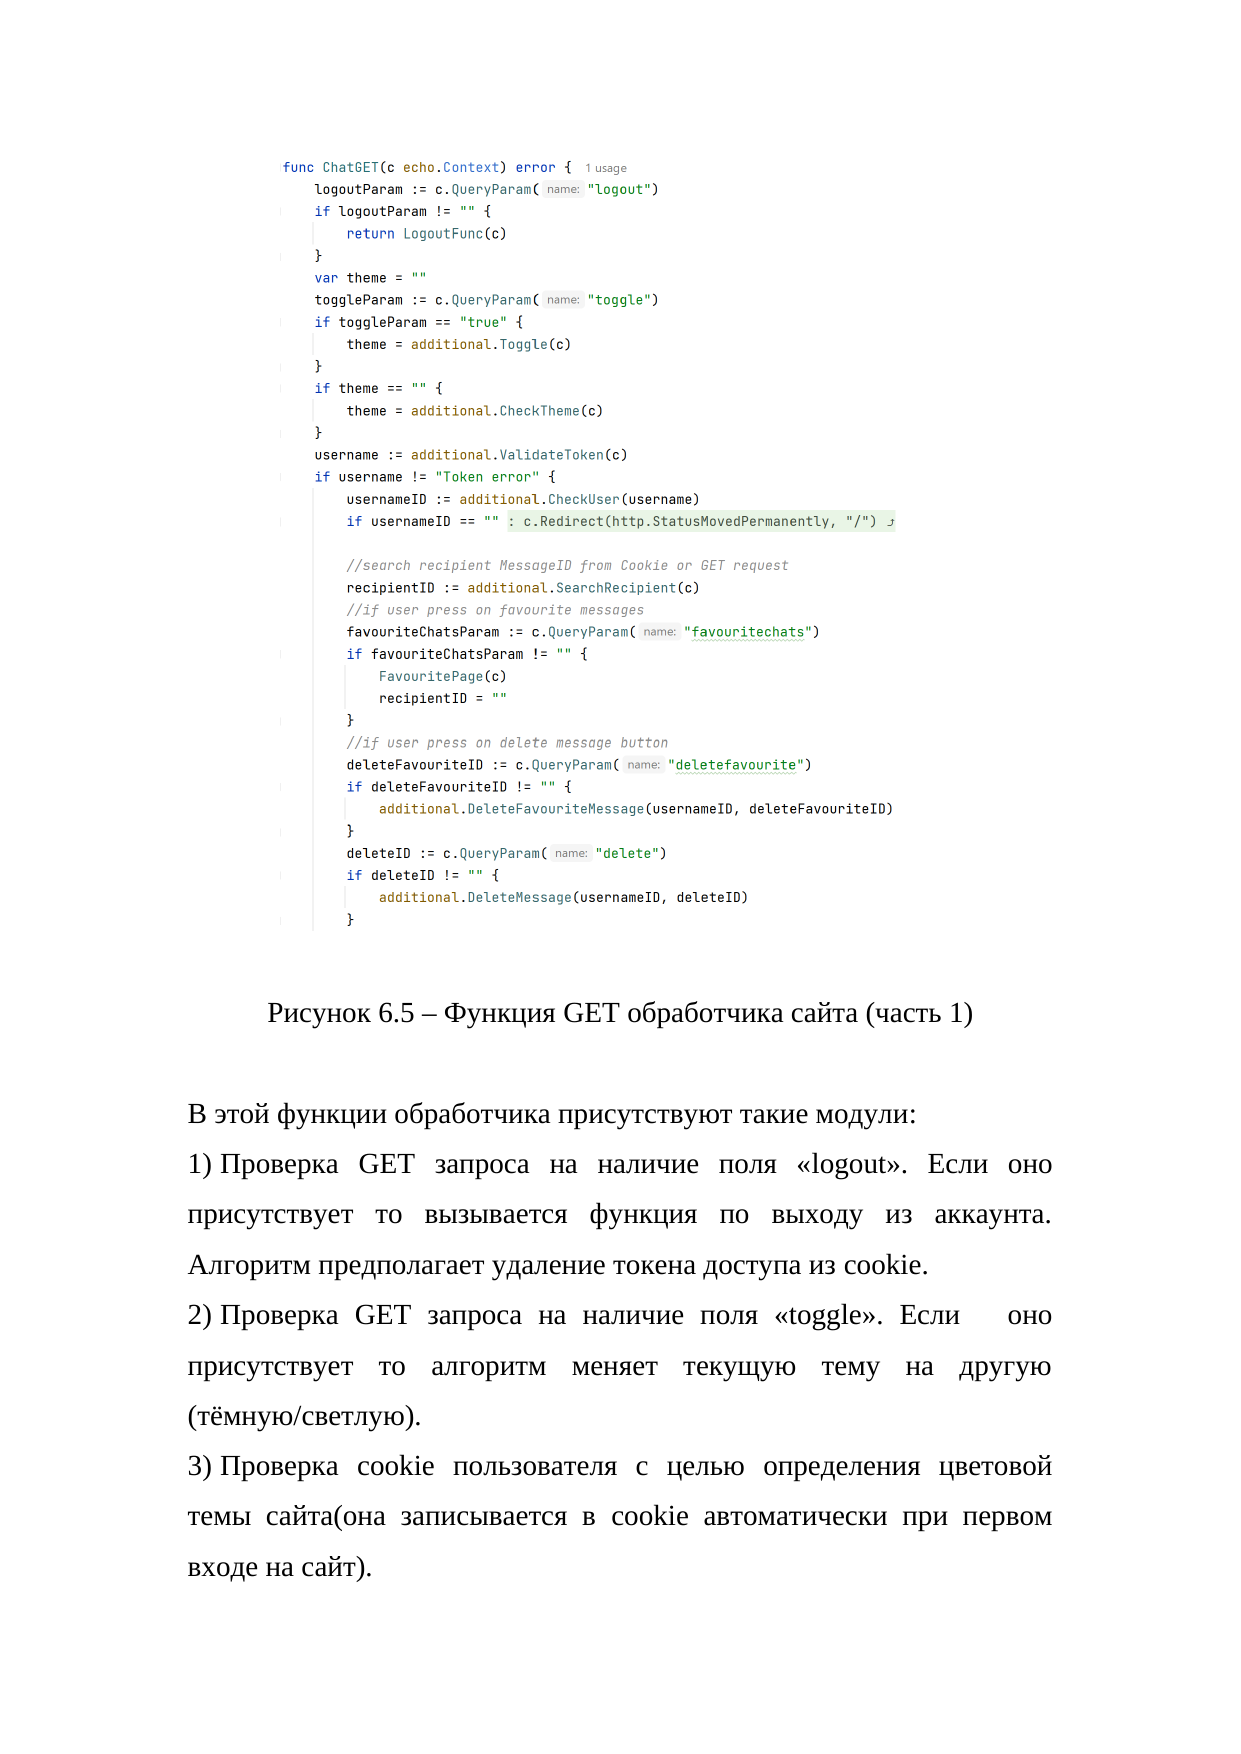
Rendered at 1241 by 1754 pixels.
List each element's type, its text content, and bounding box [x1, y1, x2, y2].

list Проверка cookie пользователя с целью определения цветовой темы сайта(она записывается в cookie автоматически при первом входе на сайт). [187, 1448, 1053, 1582]
text В этой функции обработчика присутствуют такие модули: [187, 1096, 1053, 1129]
text Рисунок 6.5 – Функция GET обработчика сайта (часть 1) [187, 995, 1053, 1029]
picture [280, 150, 960, 931]
list Проверка GET запроса на наличие поля «logout». Если оно присутствует то вызывается функция по выходу из аккаунта. Алгоритм предполагает удаление токена доступа из cookie. [187, 1146, 1053, 1281]
list Проверка GET запроса на наличие поля «toggle». Если оно присутствует то алгоритм меняет текущую тему на другую (тёмную/светлую). [187, 1297, 1053, 1431]
